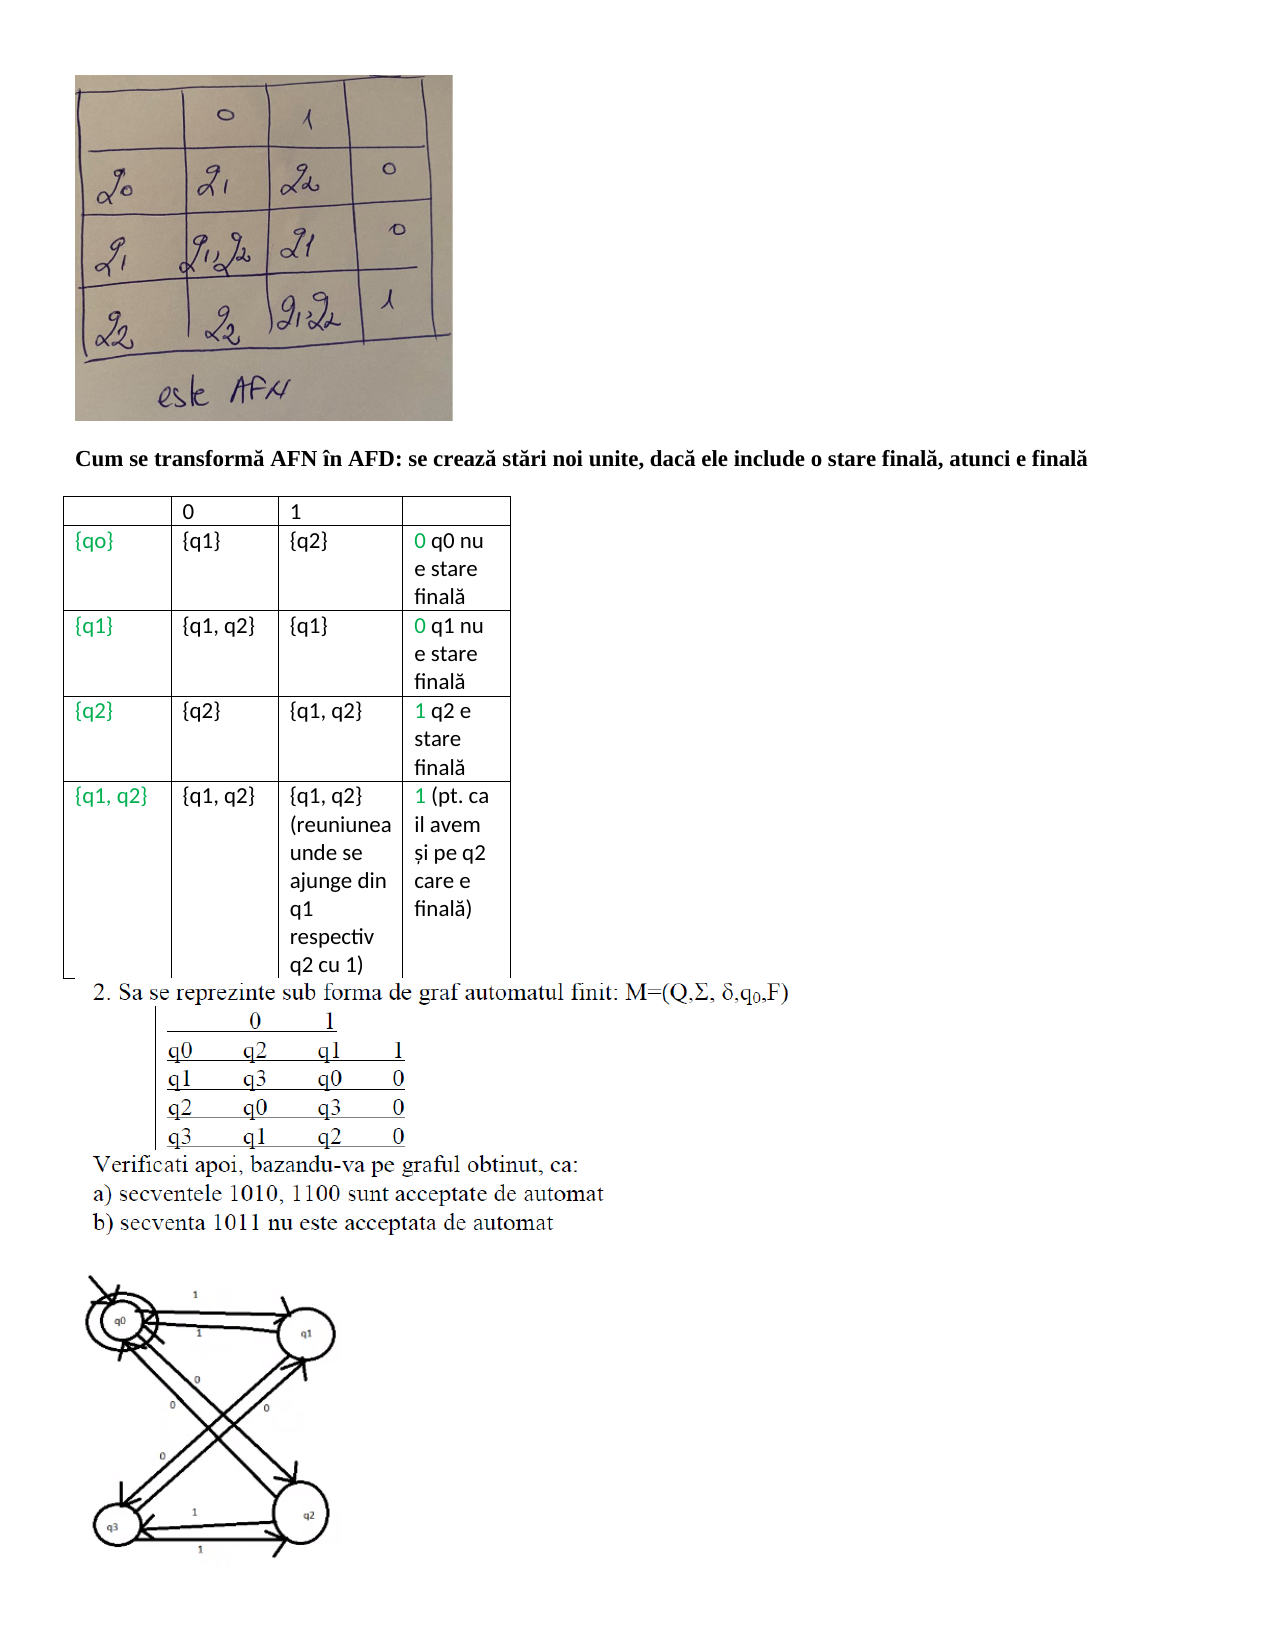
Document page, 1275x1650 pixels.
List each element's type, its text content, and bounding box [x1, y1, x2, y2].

table_cell {q1} [172, 526, 278, 610]
table_cell {q1, q2} [64, 782, 171, 978]
table_header [64, 497, 171, 525]
table_header 1 [279, 497, 402, 525]
table_header 0 [172, 497, 278, 525]
table_cell {q1, q2} (reuniunea unde se ajunge din q1 respectiv q2 cu 1) [279, 782, 402, 978]
text Cum se transformă AFN în AFD: se crează stări noi unite, dacă ele include o stare finală, atunci e finală [75, 445, 1200, 472]
table_cell {q1, q2} [172, 611, 278, 696]
table_header [403, 497, 510, 525]
table_cell {q1, q2} [172, 782, 278, 978]
table_cell {q1, q2} [279, 697, 402, 781]
table_cell {qo} [64, 526, 171, 610]
table_cell 1 (pt. ca il avem și pe q2 care e finală) [403, 782, 510, 978]
table_cell {q2} [64, 697, 171, 781]
picture [75, 1263, 345, 1570]
picture [75, 75, 453, 421]
table_cell {q1} [279, 611, 402, 696]
table_cell {q2} [279, 526, 402, 610]
table_cell {q2} [172, 697, 278, 781]
table_cell {q1} [64, 611, 171, 696]
table_cell 0 q1 nu e stare finală [403, 611, 510, 696]
table_cell 0 q0 nu e stare finală [403, 526, 510, 610]
table_cell 1 q2 e stare finală [403, 697, 510, 781]
